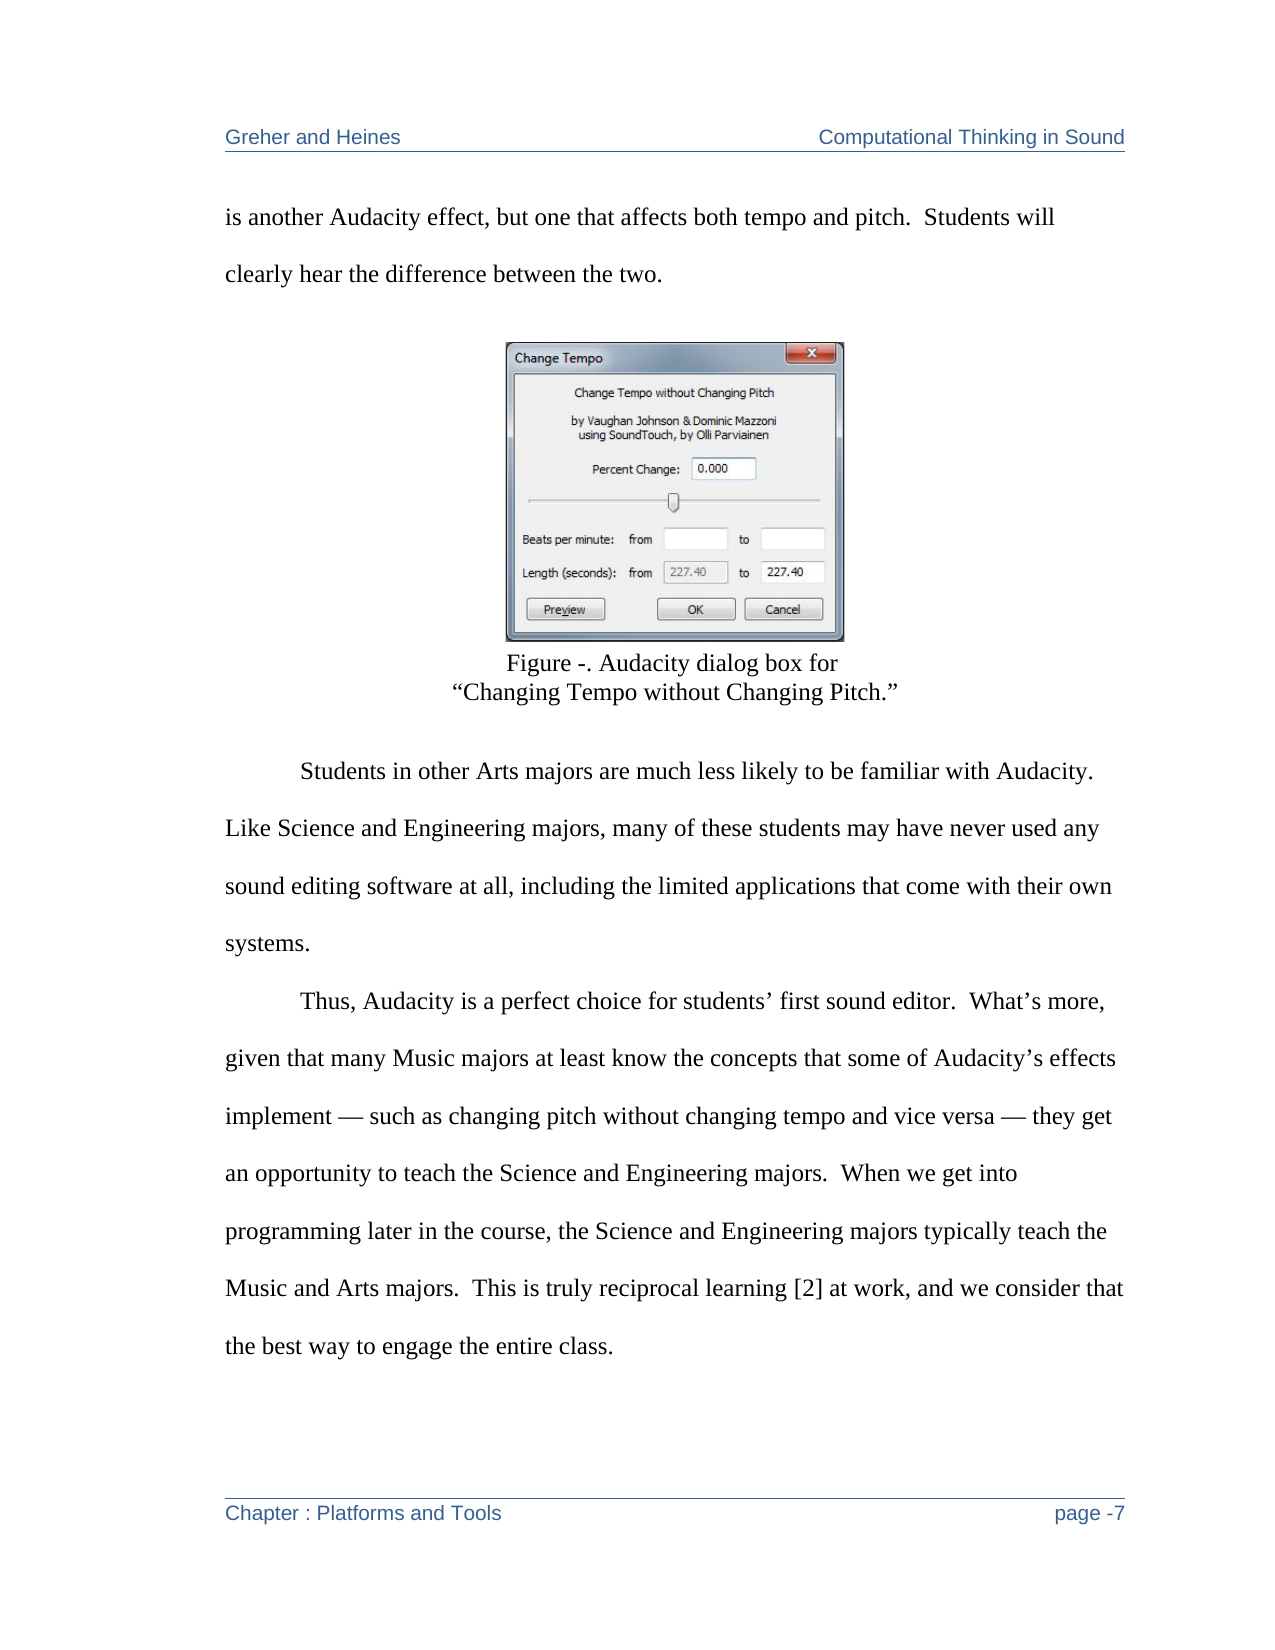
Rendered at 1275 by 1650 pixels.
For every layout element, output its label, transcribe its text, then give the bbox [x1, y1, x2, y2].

text Figure 6-3. Audacity dialog box for “Changing Tempo without Changing Pitch.” [225, 648, 1125, 706]
text Thus, Audacity is a perfect choice for students’ first sound editor. What’s more, given that many Music majors at least know the concepts that some of Audacity’s effects implement — such as changing pitch without changing tempo and vice versa — they get an opportunity to teach the Science and Engineering majors. When we get into programming later in the course, the Science and Engineering majors typically teach the Music and Arts majors. This is truly reciprocal learning [2] at work, and we consider that the best way to engage the entire class. [225, 986, 1125, 1359]
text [225, 202, 1125, 288]
picture [505, 342, 845, 642]
text Students in other Arts majors are much less likely to be familiar with Audacity. Like Science and Engineering majors, many of these students may have never used any sound editing software at all, including the limited applications that come with their own systems. [225, 756, 1125, 957]
